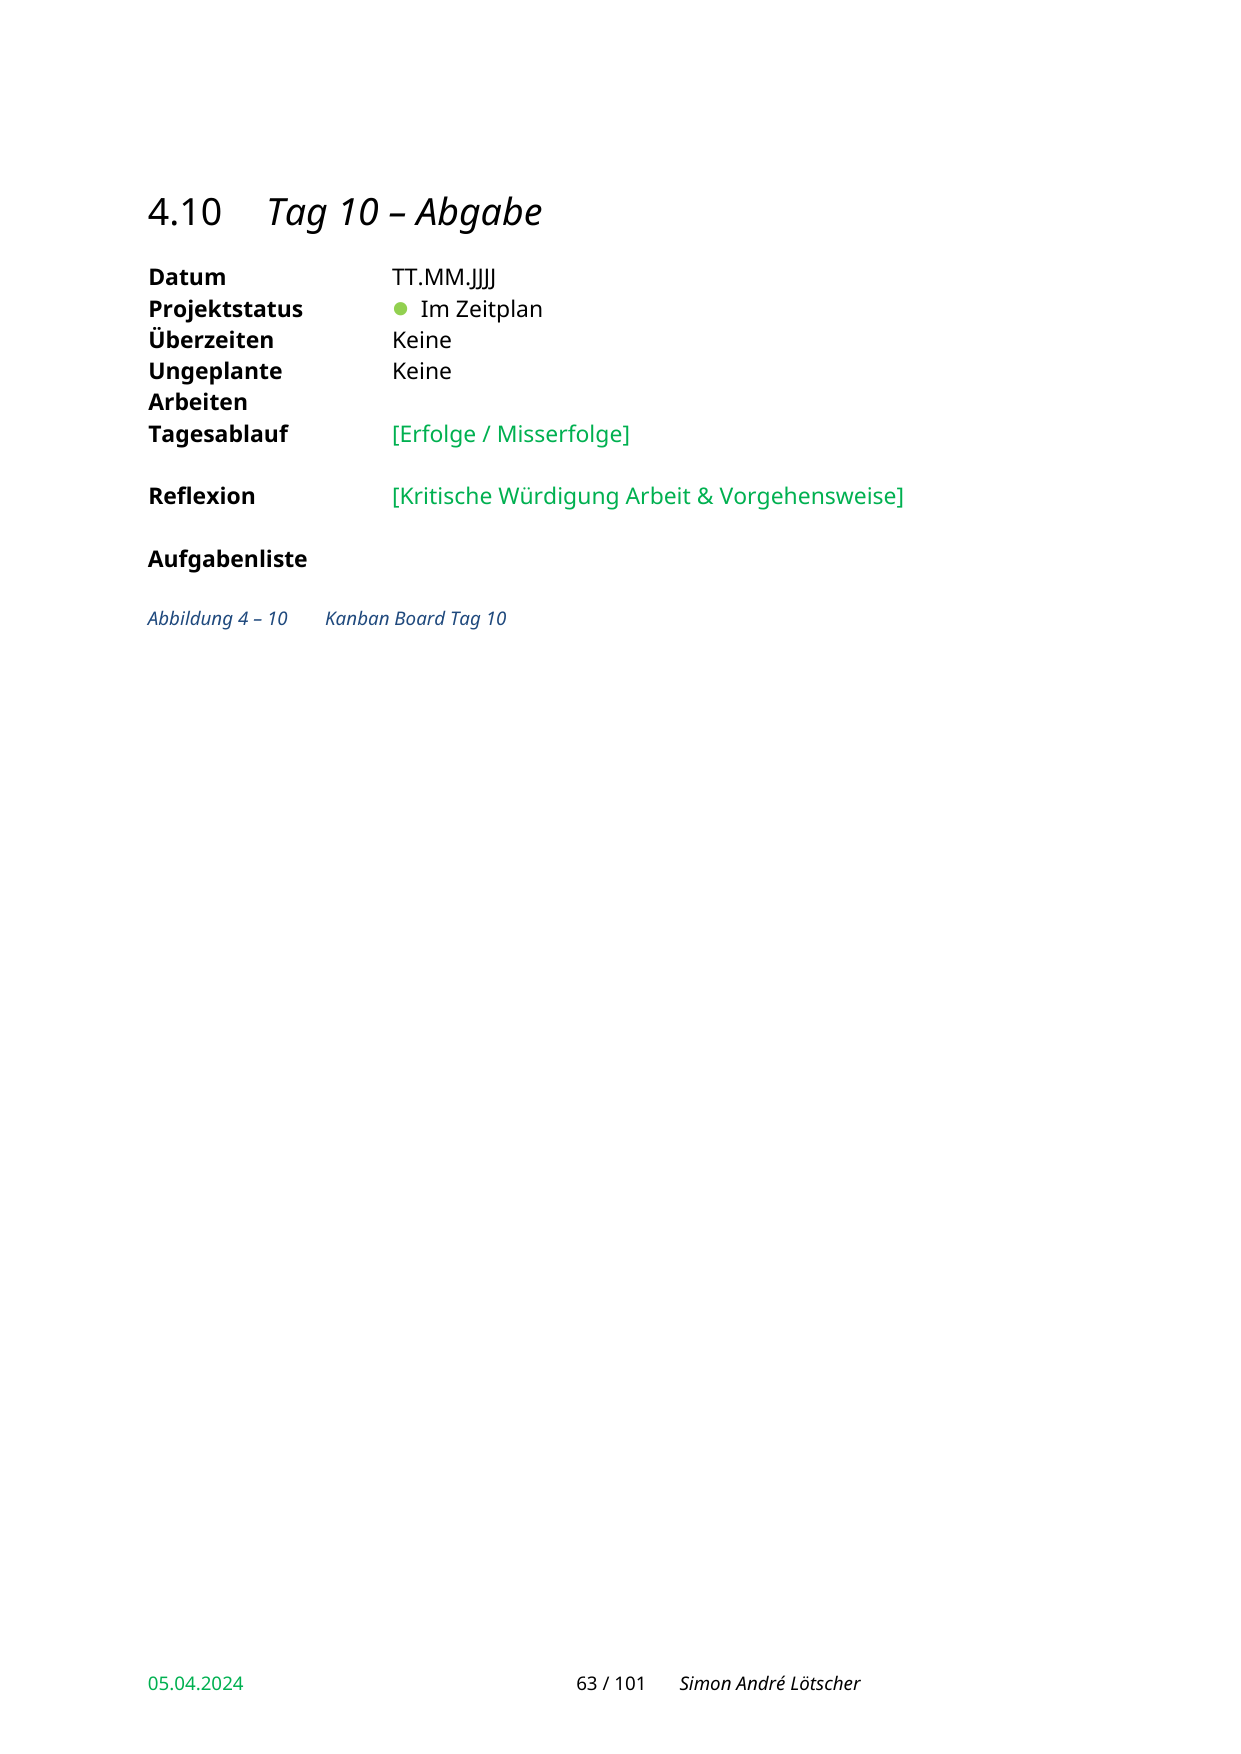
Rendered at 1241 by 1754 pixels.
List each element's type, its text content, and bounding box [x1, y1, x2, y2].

text Tag 10 – Abgabe [148, 185, 1152, 236]
table_cell [Kritische Würdigung Arbeit & Vorgehensweise] [381, 480, 1122, 543]
table_cell Projektstatus [148, 293, 381, 324]
text Abbildung 4 – 10 Kanban Board Tag 10 [148, 605, 1152, 631]
table_header TT.MM.JJJJ [381, 261, 1122, 293]
table_cell Tagesablauf [148, 418, 381, 480]
table_cell Reflexion [148, 480, 381, 543]
table_cell Ungeplante Arbeiten [148, 355, 381, 418]
text Aufgabenliste [148, 543, 1152, 574]
table_cell Im Zeitplan [381, 293, 1122, 324]
table_cell Keine [381, 355, 1122, 418]
table_cell Überzeiten [148, 324, 381, 355]
table_cell Keine [381, 324, 1122, 355]
table_cell [Erfolge / Misserfolge] [381, 418, 1122, 480]
table_header Datum [148, 261, 381, 293]
